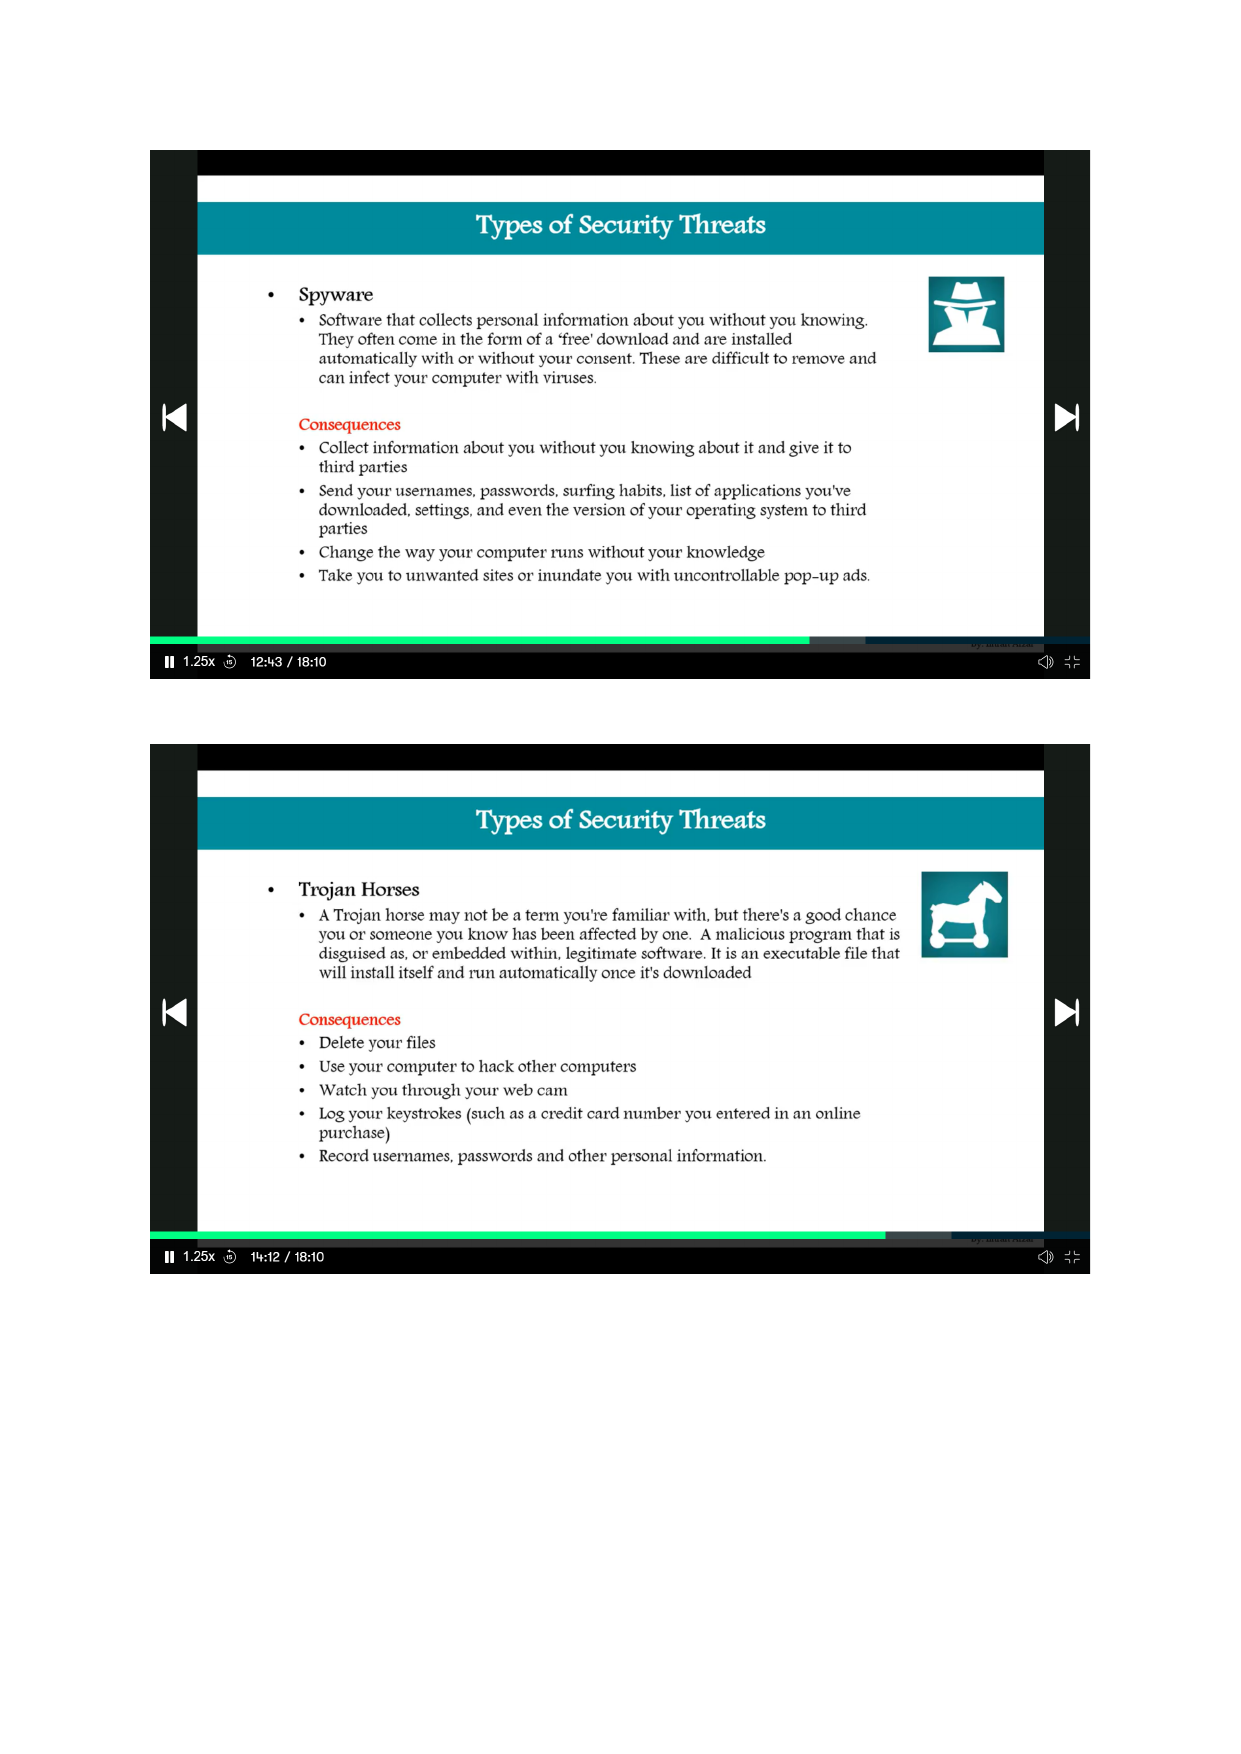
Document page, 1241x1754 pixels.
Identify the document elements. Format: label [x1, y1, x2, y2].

picture [150, 744, 1091, 1274]
picture [150, 150, 1091, 679]
